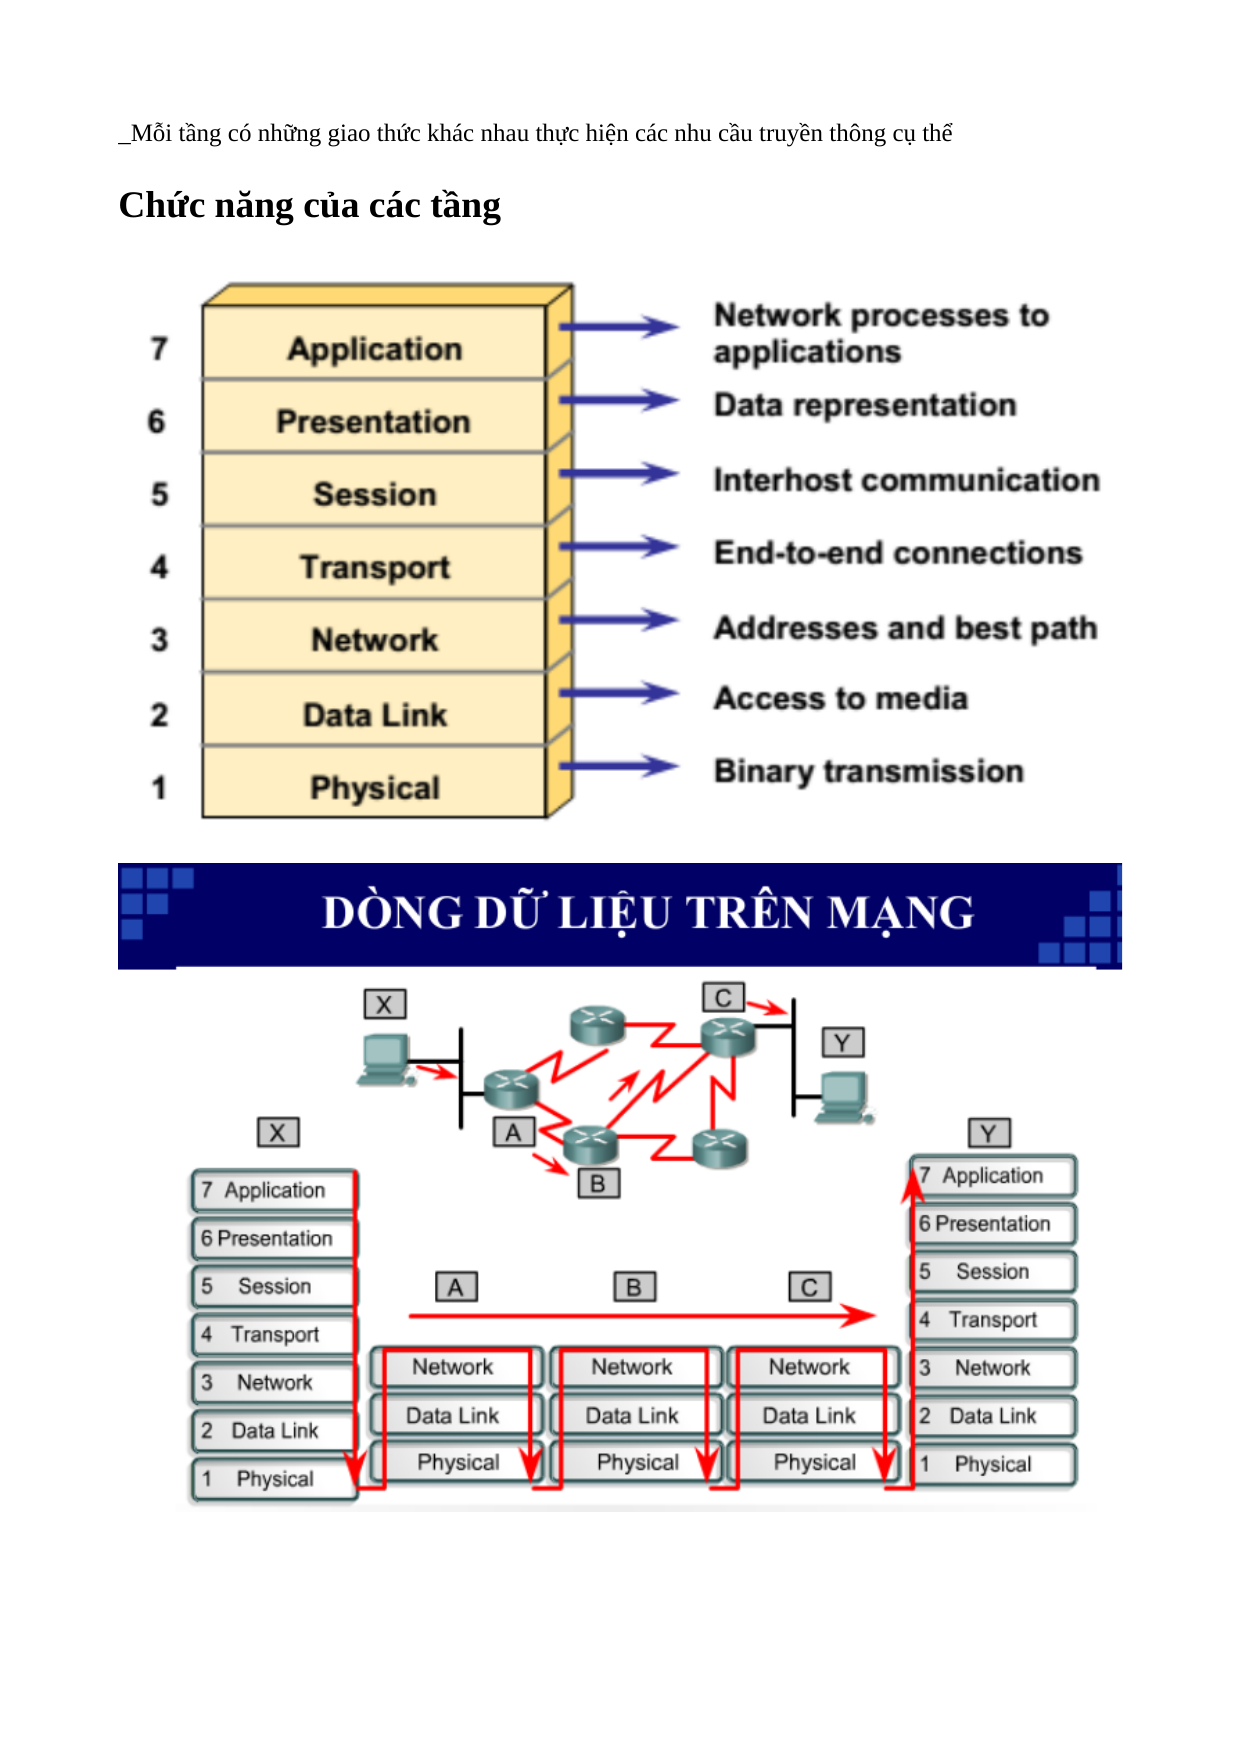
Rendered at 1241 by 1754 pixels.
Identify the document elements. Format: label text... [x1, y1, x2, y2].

text _Mỗi tầng có những giao thức khác nhau thực hiện các nhu cầu truyền thông cụ thể [118, 118, 1122, 147]
picture [118, 237, 1123, 1512]
subtitle Chức năng của các tầng [118, 182, 1122, 225]
